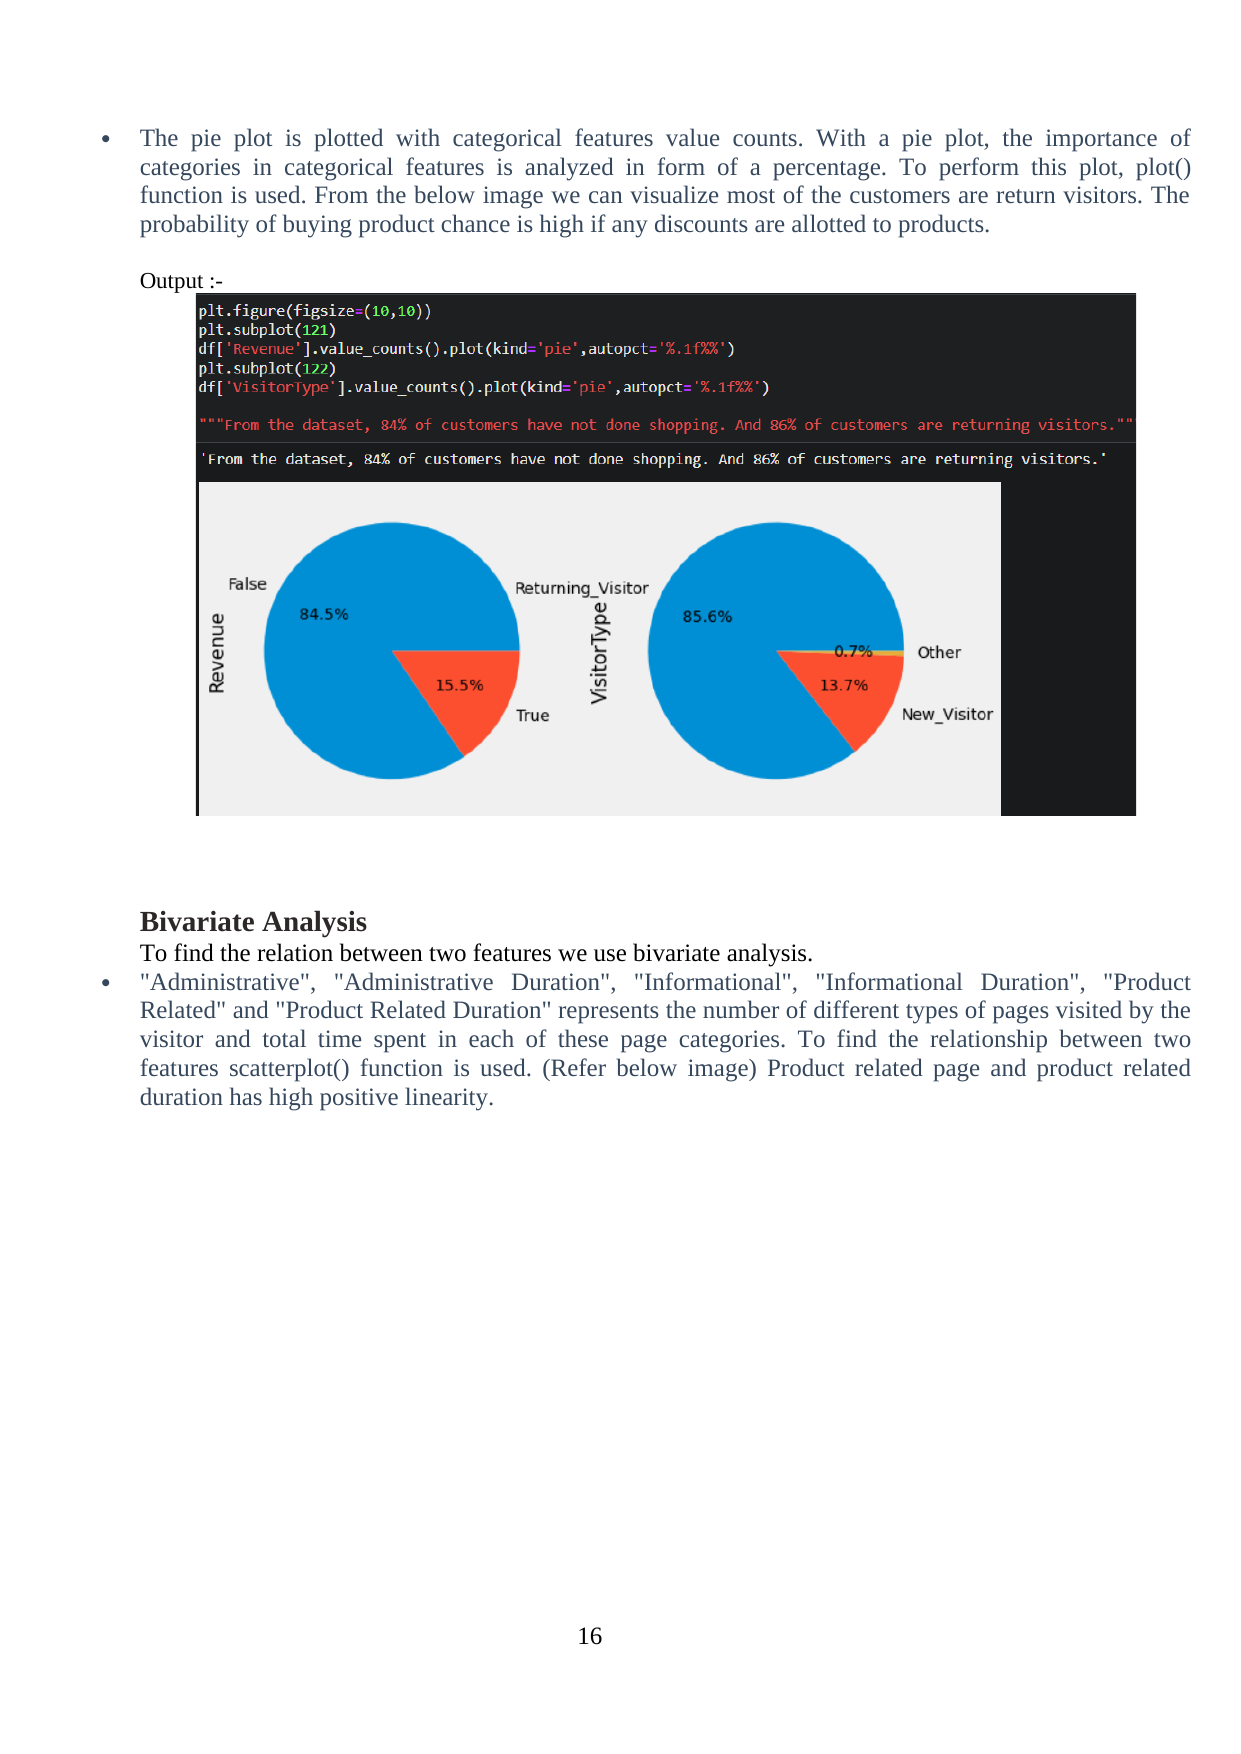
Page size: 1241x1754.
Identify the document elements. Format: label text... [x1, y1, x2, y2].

list "Administrative", "Administrative Duration", "Informational", "Informational Duration", "Product Related" and "Product Related Duration" represents the number of different types of pages visited by the visitor and total time spent in each of these page categories. To find the relationship between two features scatterplot() function is used. (Refer below image) Product related page and product related duration has high positive linearity. [102, 967, 1192, 1111]
list The pie plot is plotted with categorical features value counts. With a pie plot, the importance of categories in categorical features is analyzed in form of a percentage. To perform this plot, plot() function is used. From the below image we can visualize most of the customers are return visitors. The probability of buying product chance is high if any discounts are allotted to products. [102, 123, 1192, 238]
subtitle Bivariate Analysis [139, 904, 1192, 938]
text Output :- [139, 267, 1192, 293]
picture [195, 293, 1137, 816]
text To find the relation between two features we use bivariate analysis. [139, 938, 1192, 967]
